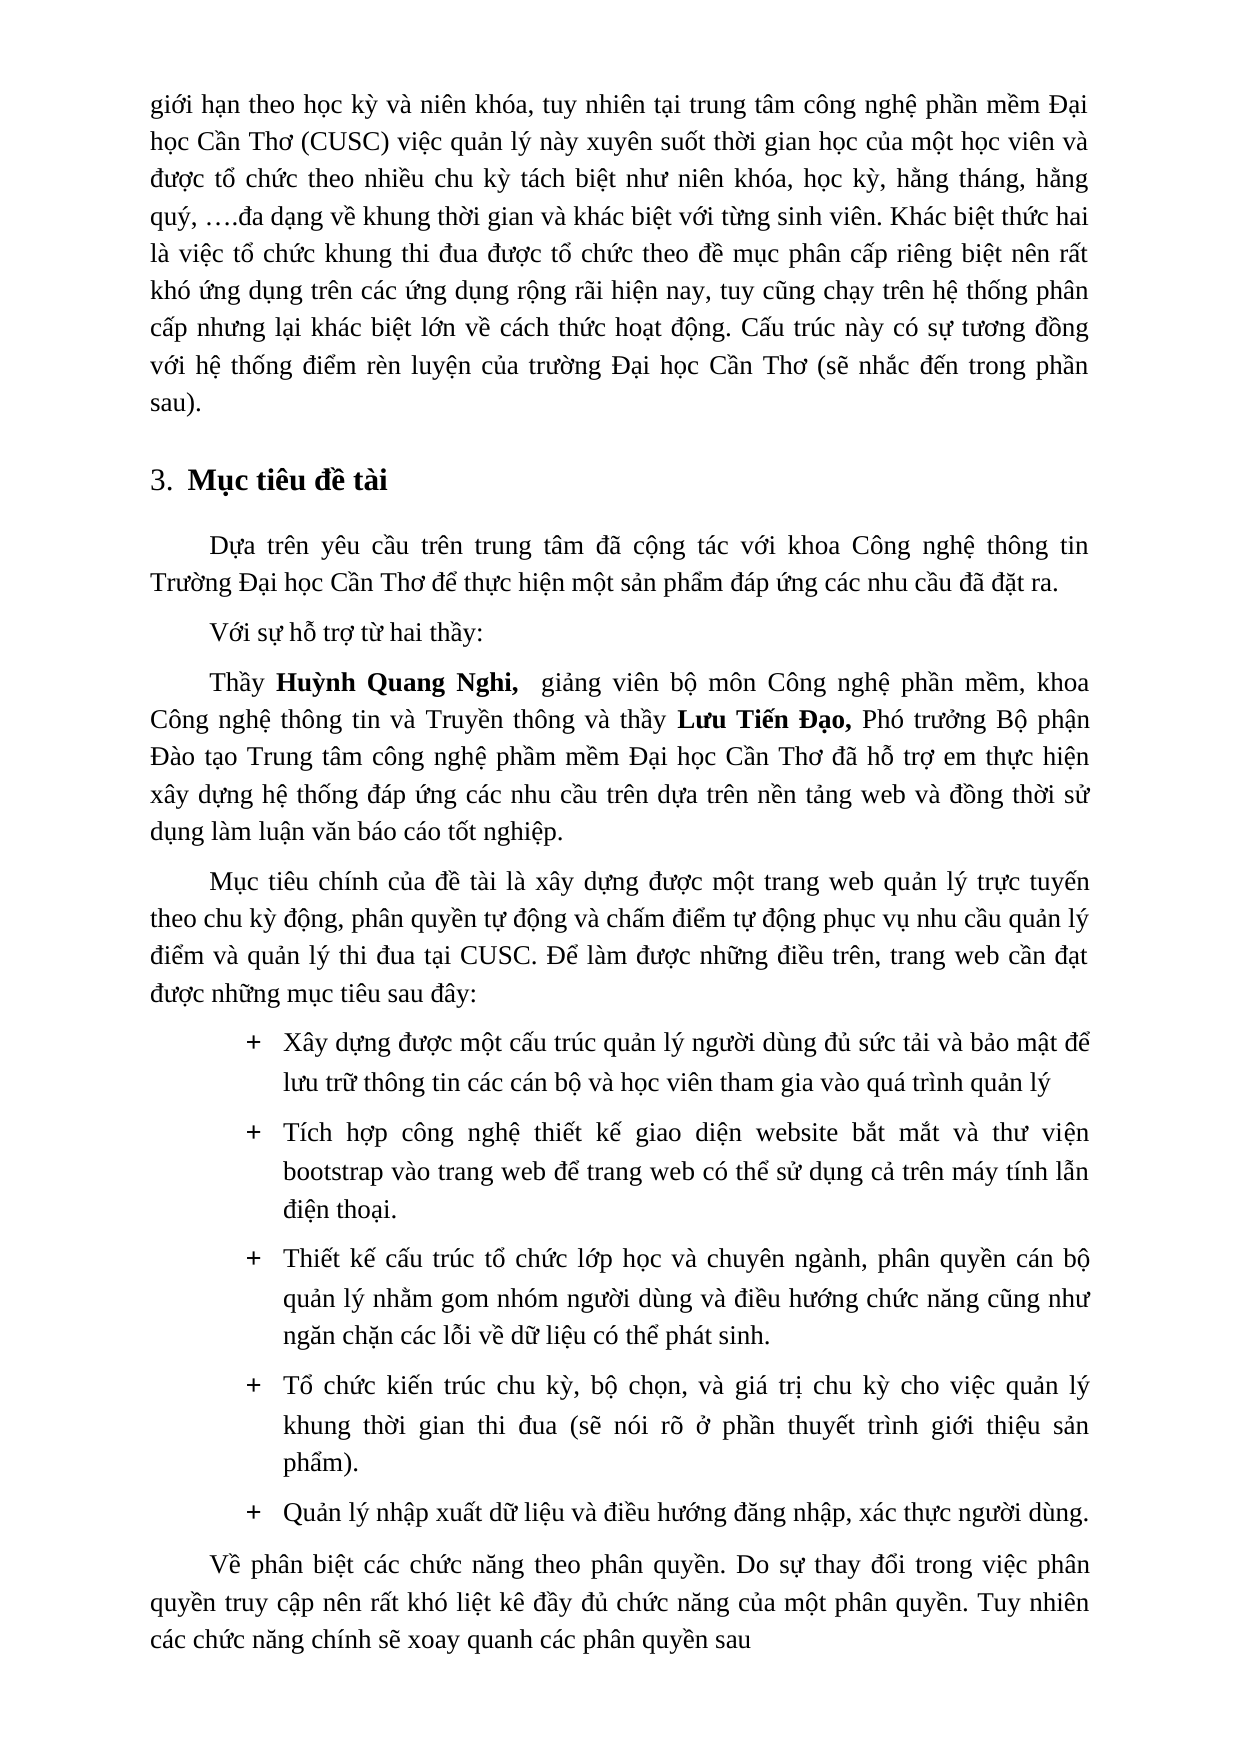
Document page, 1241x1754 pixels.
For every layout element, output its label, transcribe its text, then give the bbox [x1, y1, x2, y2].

text Thầy Huỳnh Quang Nghi, giảng viên bộ môn Công nghệ phần mềm, khoa Công nghệ thông tin và Truyền thông và thầy Lưu Tiến Đạo, Phó trưởng Bộ phận Đào tạo Trung tâm công nghệ phầm mềm Đại học Cần Thơ đã hỗ trợ em thực hiện xây dựng hệ thống đáp ứng các nhu cầu trên dựa trên nền tảng web và đồng thời sử dụng làm luận văn báo cáo tốt nghiệp. [150, 666, 1090, 846]
text Dựa trên yêu cầu trên trung tâm đã cộng tác với khoa Công nghệ thông tin Trường Đại học Cần Thơ để thực hiện một sản phẩm đáp ứng các nhu cầu đã đặt ra. [150, 529, 1090, 597]
list Tích hợp công nghệ thiết kế giao diện website bắt mắt và thư viện bootstrap vào trang web để trang web có thể sử dụng cả trên máy tính lẫn điện thoại. [245, 1116, 1090, 1224]
list Xây dựng được một cấu trúc quản lý người dùng đủ sức tải và bảo mật để lưu trữ thông tin các cán bộ và học viên tham gia vào quá trình quản lý [245, 1026, 1090, 1097]
list Quản lý nhập xuất dữ liệu và điều hướng đăng nhập, xác thực người dùng. [245, 1496, 1090, 1529]
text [150, 88, 1090, 417]
list Thiết kế cấu trúc tổ chức lớp học và chuyên ngành, phân quyền cán bộ quản lý nhằm gom nhóm người dùng và điều hướng chức năng cũng như ngăn chặn các lỗi về dữ liệu có thể phát sinh. [245, 1242, 1090, 1351]
text Mục tiêu chính của đề tài là xây dựng được một trang web quản lý trực tuyến theo chu kỳ động, phân quyền tự động và chấm điểm tự động phục vụ nhu cầu quản lý điểm và quản lý thi đua tại CUSC. Để làm được những điều trên, trang web cần đạt được những mục tiêu sau đây: [150, 865, 1090, 1008]
list Tổ chức kiến trúc chu kỳ, bộ chọn, và giá trị chu kỳ cho việc quản lý khung thời gian thi đua (sẽ nói rõ ở phần thuyết trình giới thiệu sản phẩm). [245, 1369, 1090, 1477]
subtitle Mục tiêu đề tài [150, 461, 1090, 497]
text Với sự hỗ trợ từ hai thầy: [150, 616, 1090, 647]
text Về phân biệt các chức năng theo phân quyền. Do sự thay đổi trong việc phân quyền truy cập nên rất khó liệt kê đầy đủ chức năng của một phân quyền. Tuy nhiên các chức năng chính sẽ xoay quanh các phân quyền sau [150, 1548, 1090, 1654]
